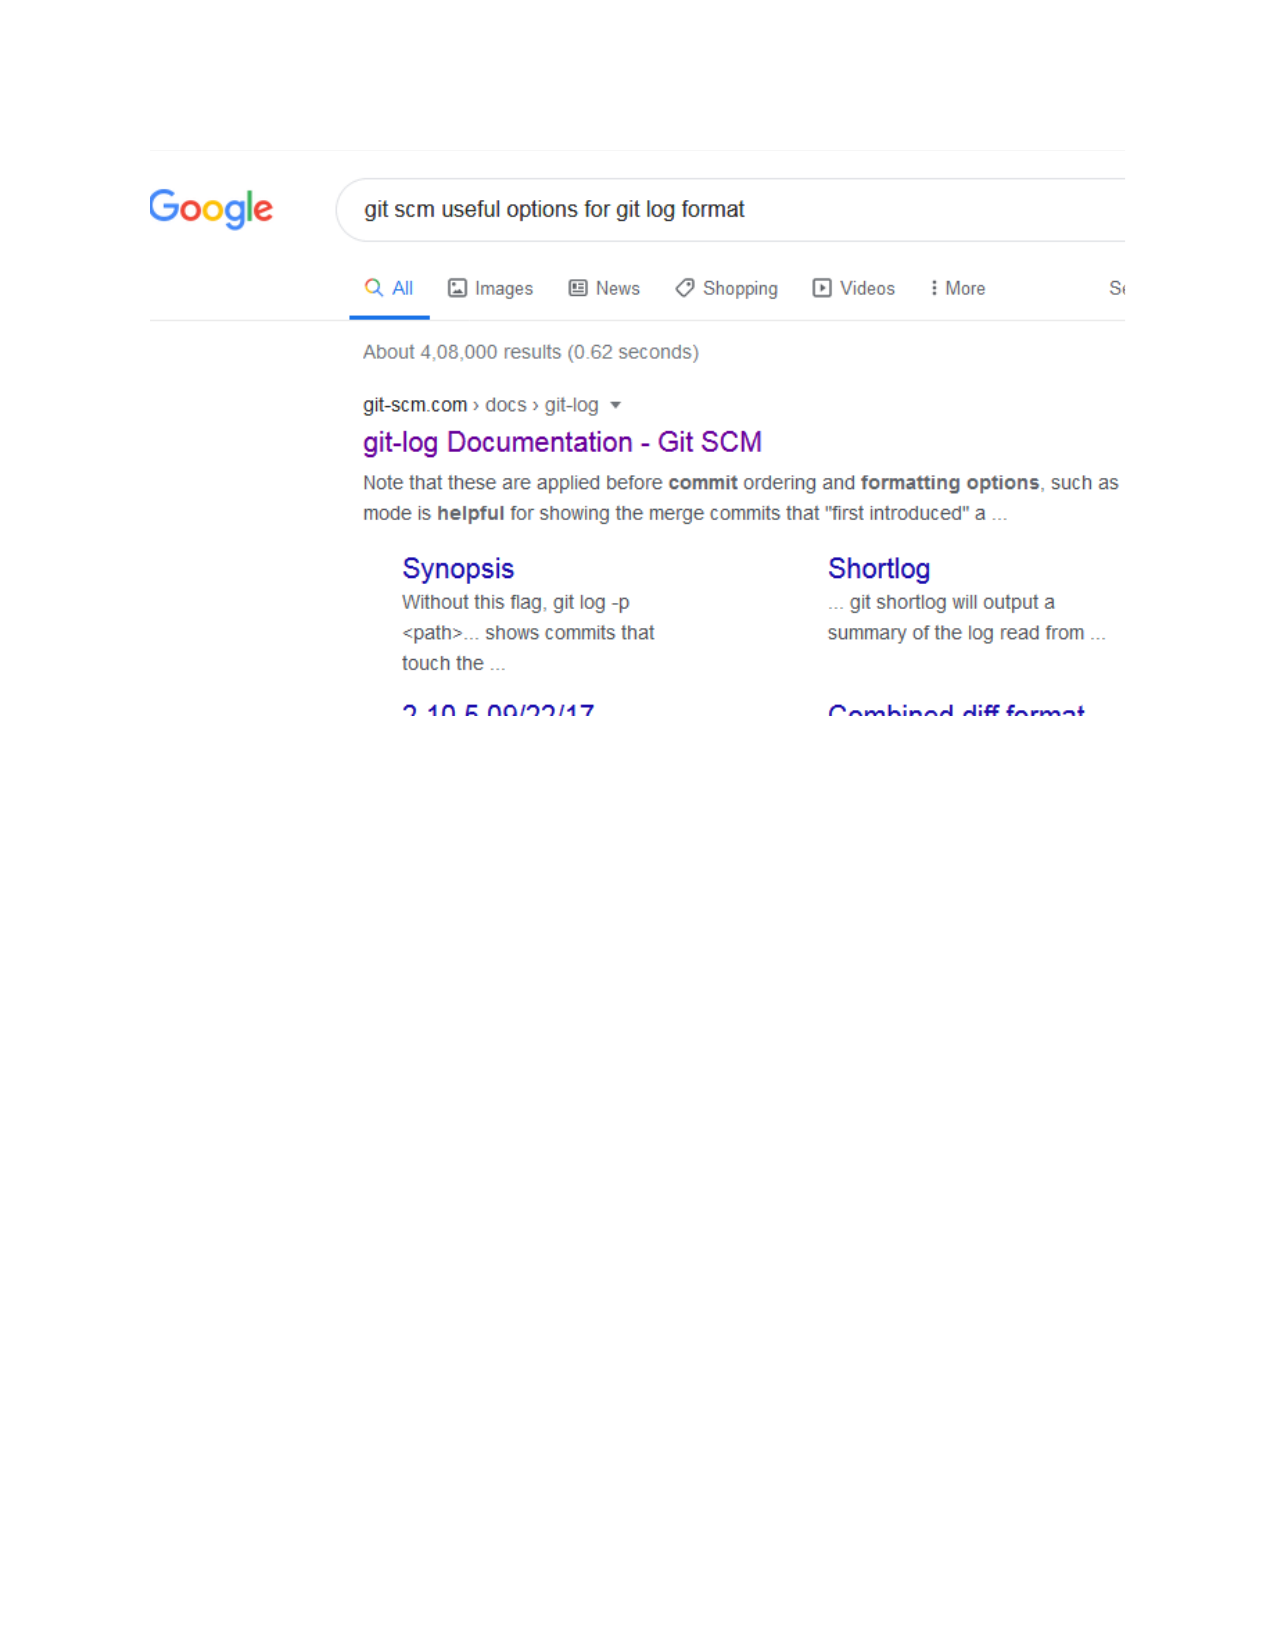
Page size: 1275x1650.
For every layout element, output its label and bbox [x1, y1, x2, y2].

picture [150, 150, 1125, 716]
